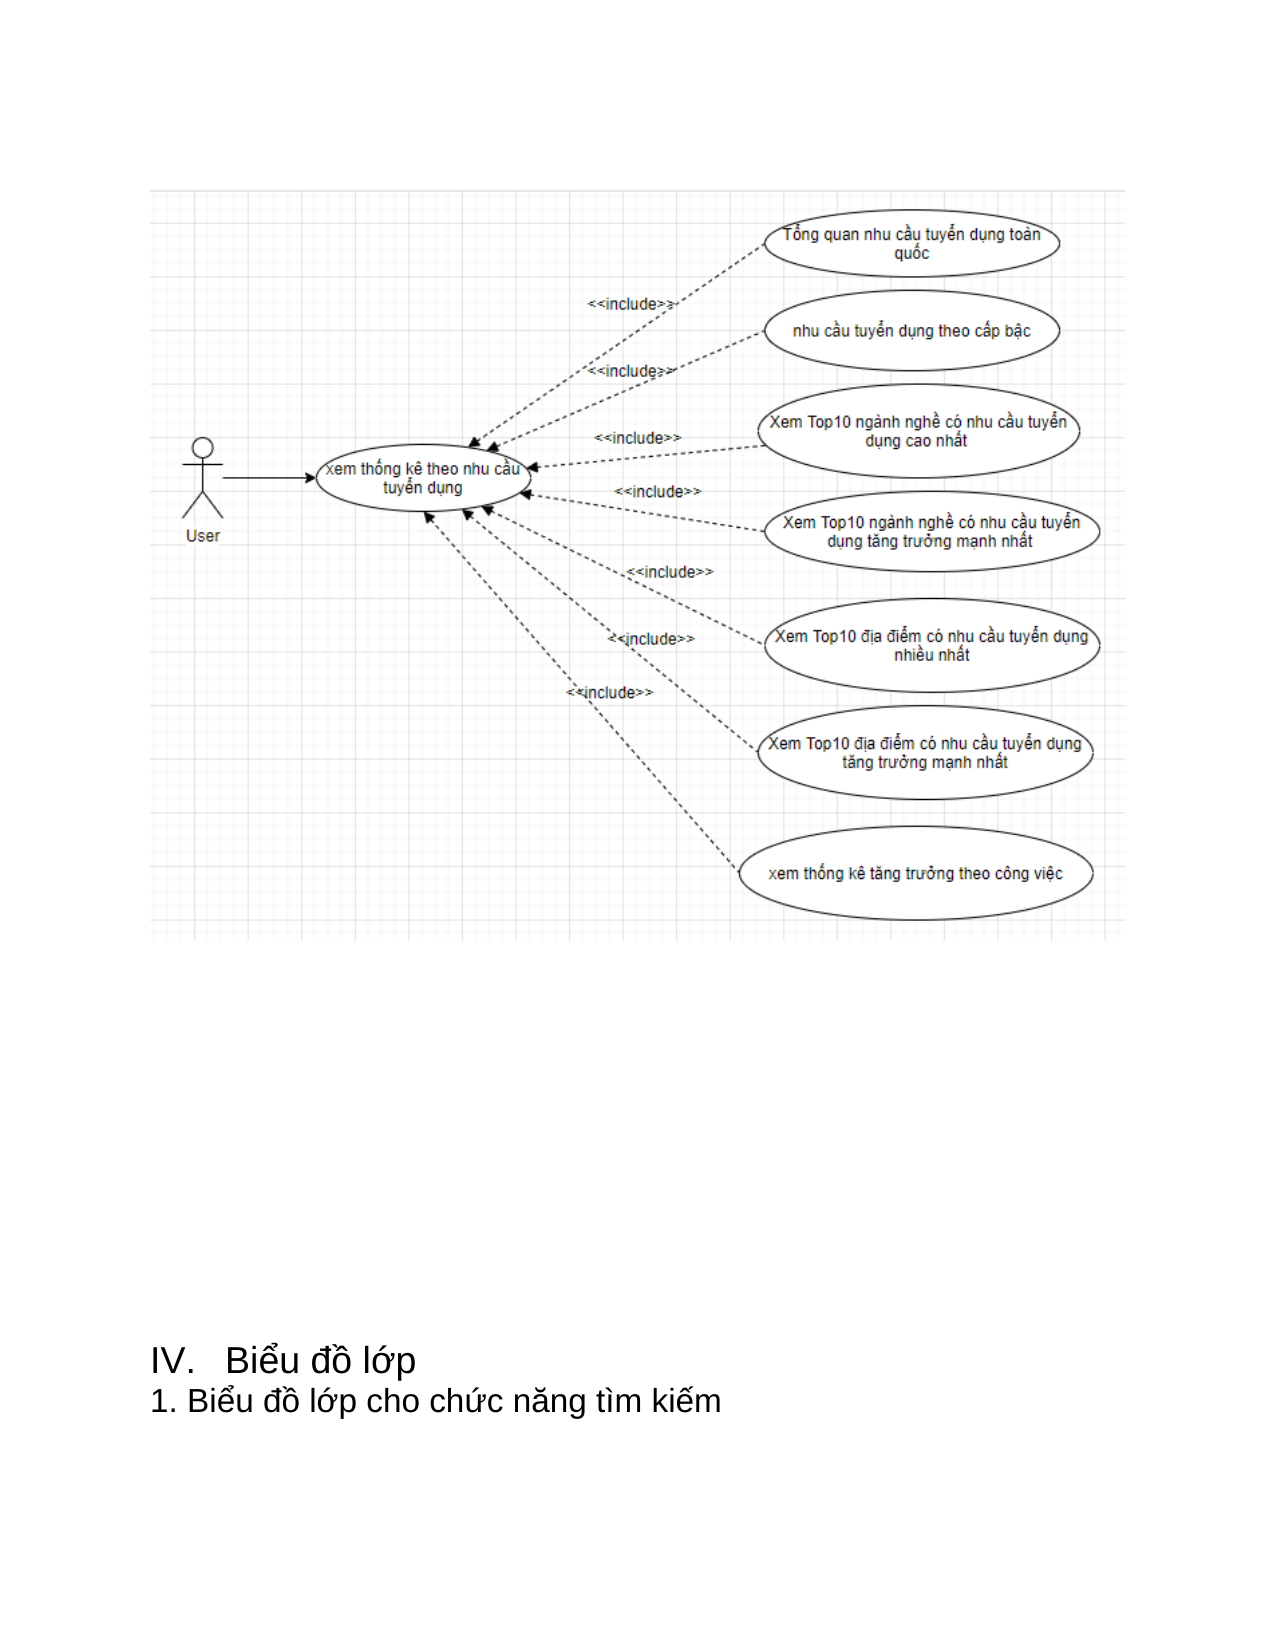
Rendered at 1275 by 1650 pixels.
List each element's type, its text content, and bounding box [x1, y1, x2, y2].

text 1. Biểu đồ lớp cho chức năng tìm kiếm [150, 1381, 1125, 1420]
picture [150, 188, 1125, 941]
list Biểu đồ lớp [150, 1338, 1125, 1381]
